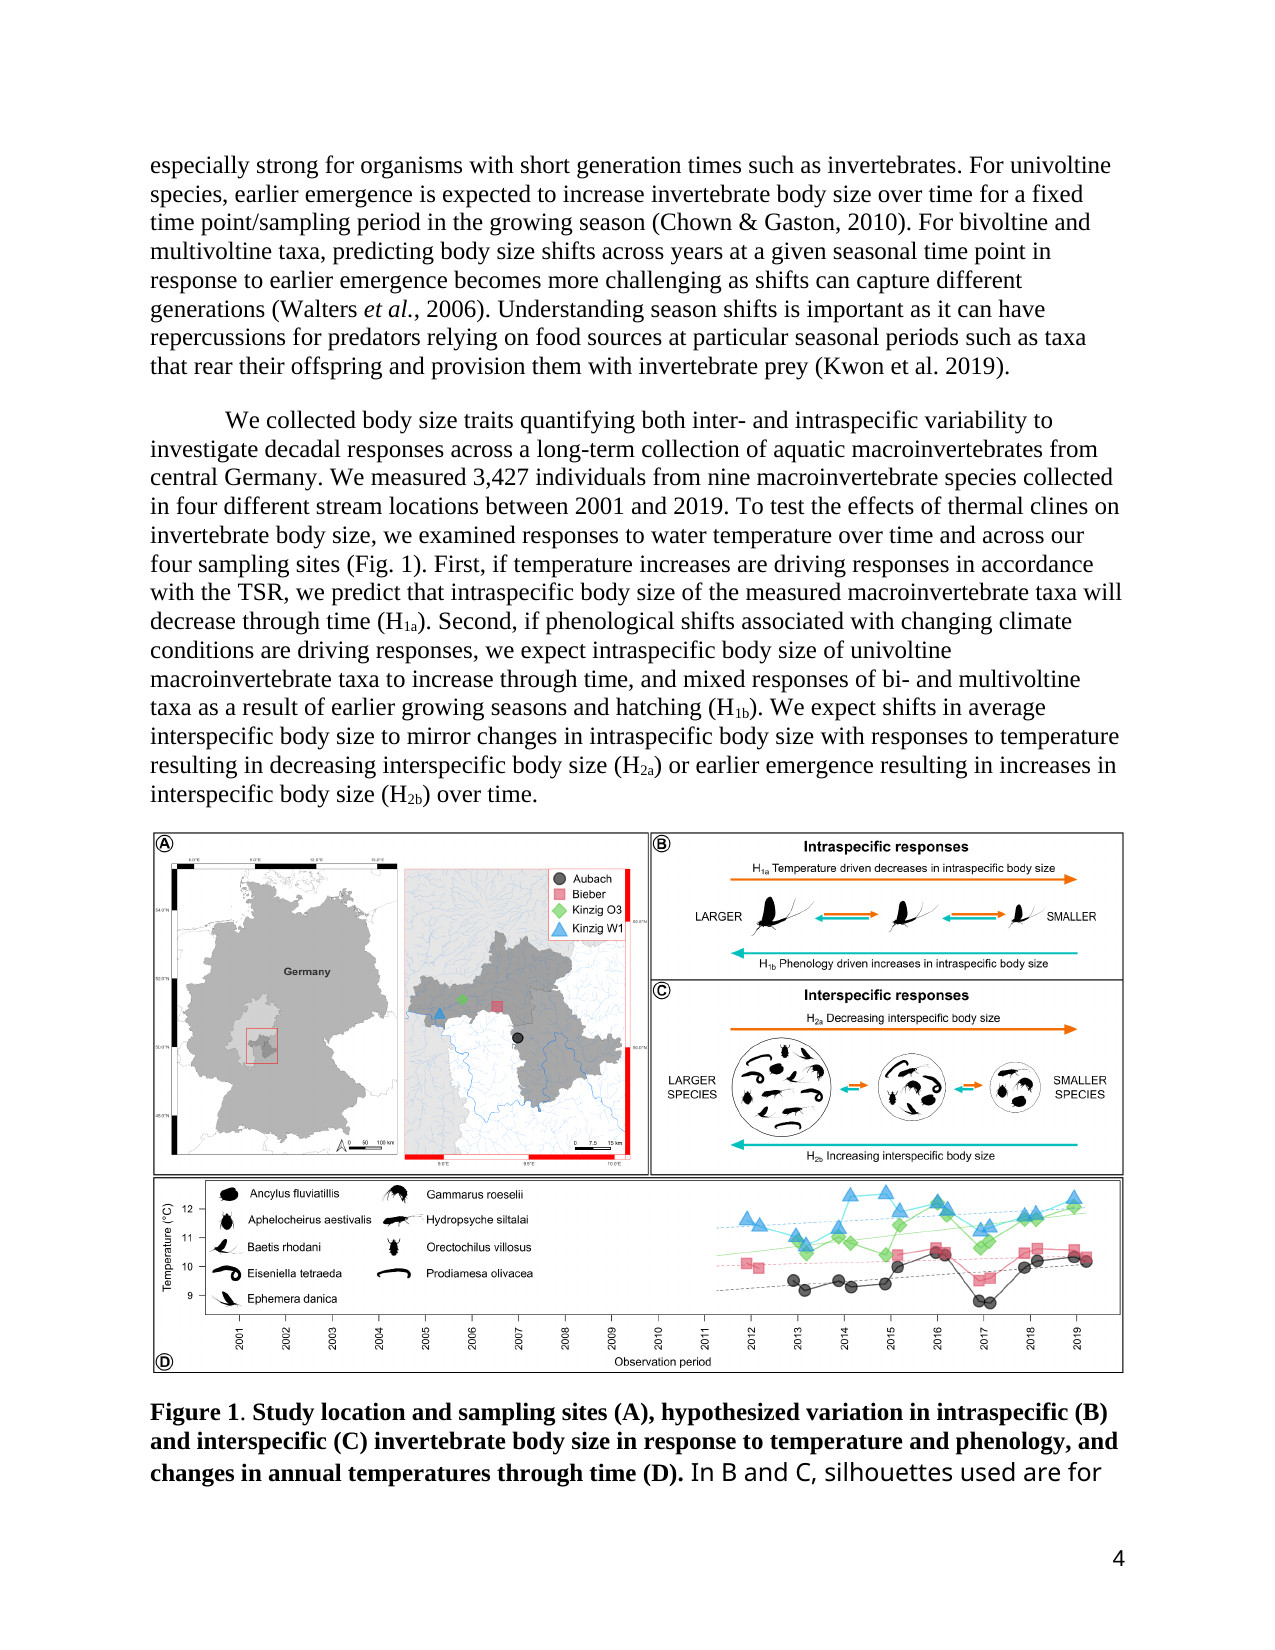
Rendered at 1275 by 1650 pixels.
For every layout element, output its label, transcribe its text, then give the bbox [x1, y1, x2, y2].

text We collected body size traits quantifying both inter- and intraspecific variability to investigate decadal responses across a long-term collection of aquatic macroinvertebrates from central Germany. We measured 3,427 individuals from nine macroinvertebrate species collected in four different stream locations between 2001 and 2019. To test the effects of thermal clines on invertebrate body size, we examined responses to water temperature over time and across our four sampling sites (Fig. 1). First, if temperature increases are driving responses in accordance with the TSR, we predict that intraspecific body size of the measured macroinvertebrate taxa will decrease through time (H1a). Second, if phenological shifts associated with changing climate conditions are driving responses, we expect intraspecific body size of univoltine macroinvertebrate taxa to increase through time, and mixed responses of bi- and multivoltine taxa as a result of earlier growing seasons and hatching (H1b). We expect shifts in average interspecific body size to mirror changes in intraspecific body size with responses to temperature resulting in decreasing interspecific body size (H2a) or earlier emergence resulting in increases in interspecific body size (H2b) over time. [150, 405, 1125, 807]
picture [150, 832, 1125, 1373]
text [150, 150, 1125, 380]
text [150, 1397, 1125, 1489]
